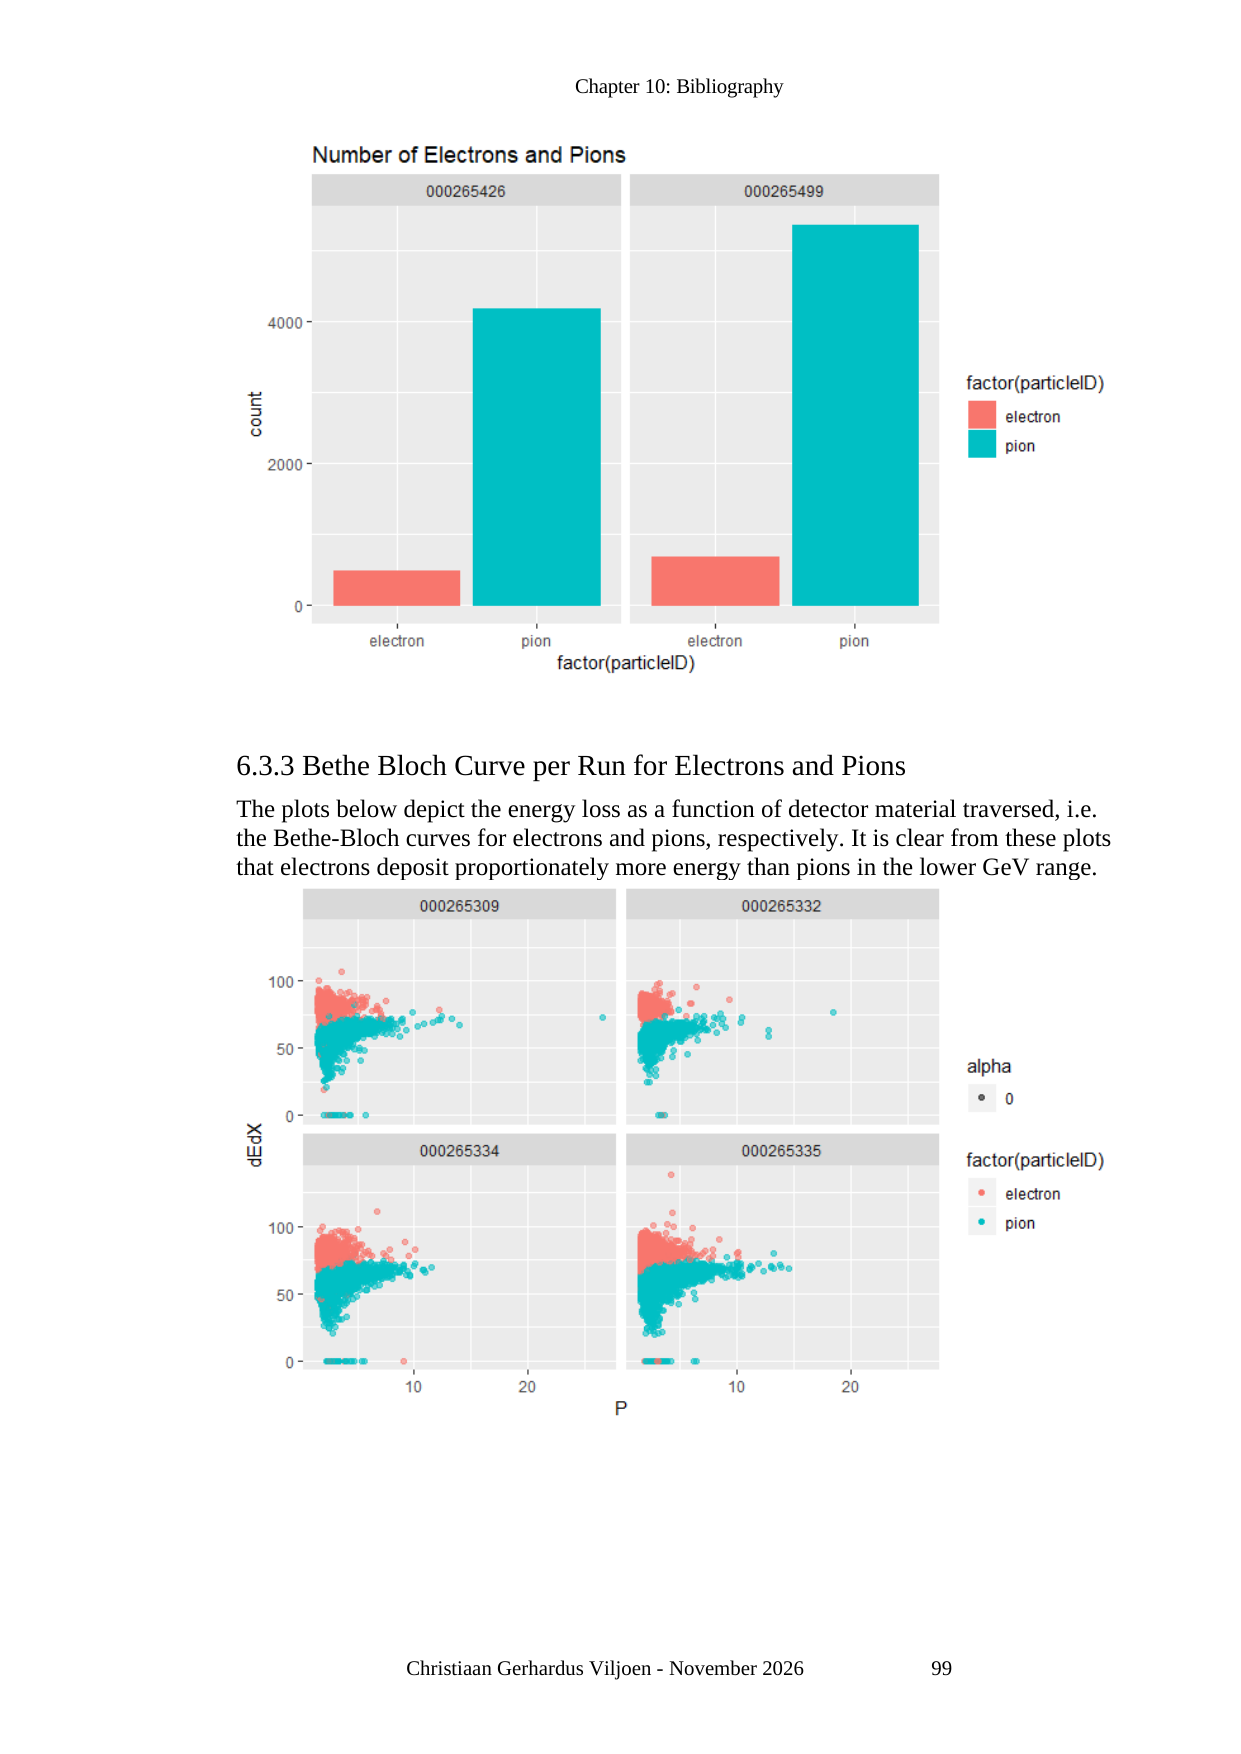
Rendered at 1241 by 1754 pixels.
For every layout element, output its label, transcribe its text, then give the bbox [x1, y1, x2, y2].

picture [236, 135, 1123, 682]
subtitle Bethe Bloch Curve per Run for Electrons and Pions [236, 748, 1122, 782]
text The plots below depict the energy loss as a function of detector material traversed, i.e. the Bethe-Bloch curves for electrons and pions, respectively. It is clear from these plots that electrons deposit proportionately more energy than pions in the lower GeV range. [236, 794, 1122, 880]
picture [236, 880, 1123, 1428]
